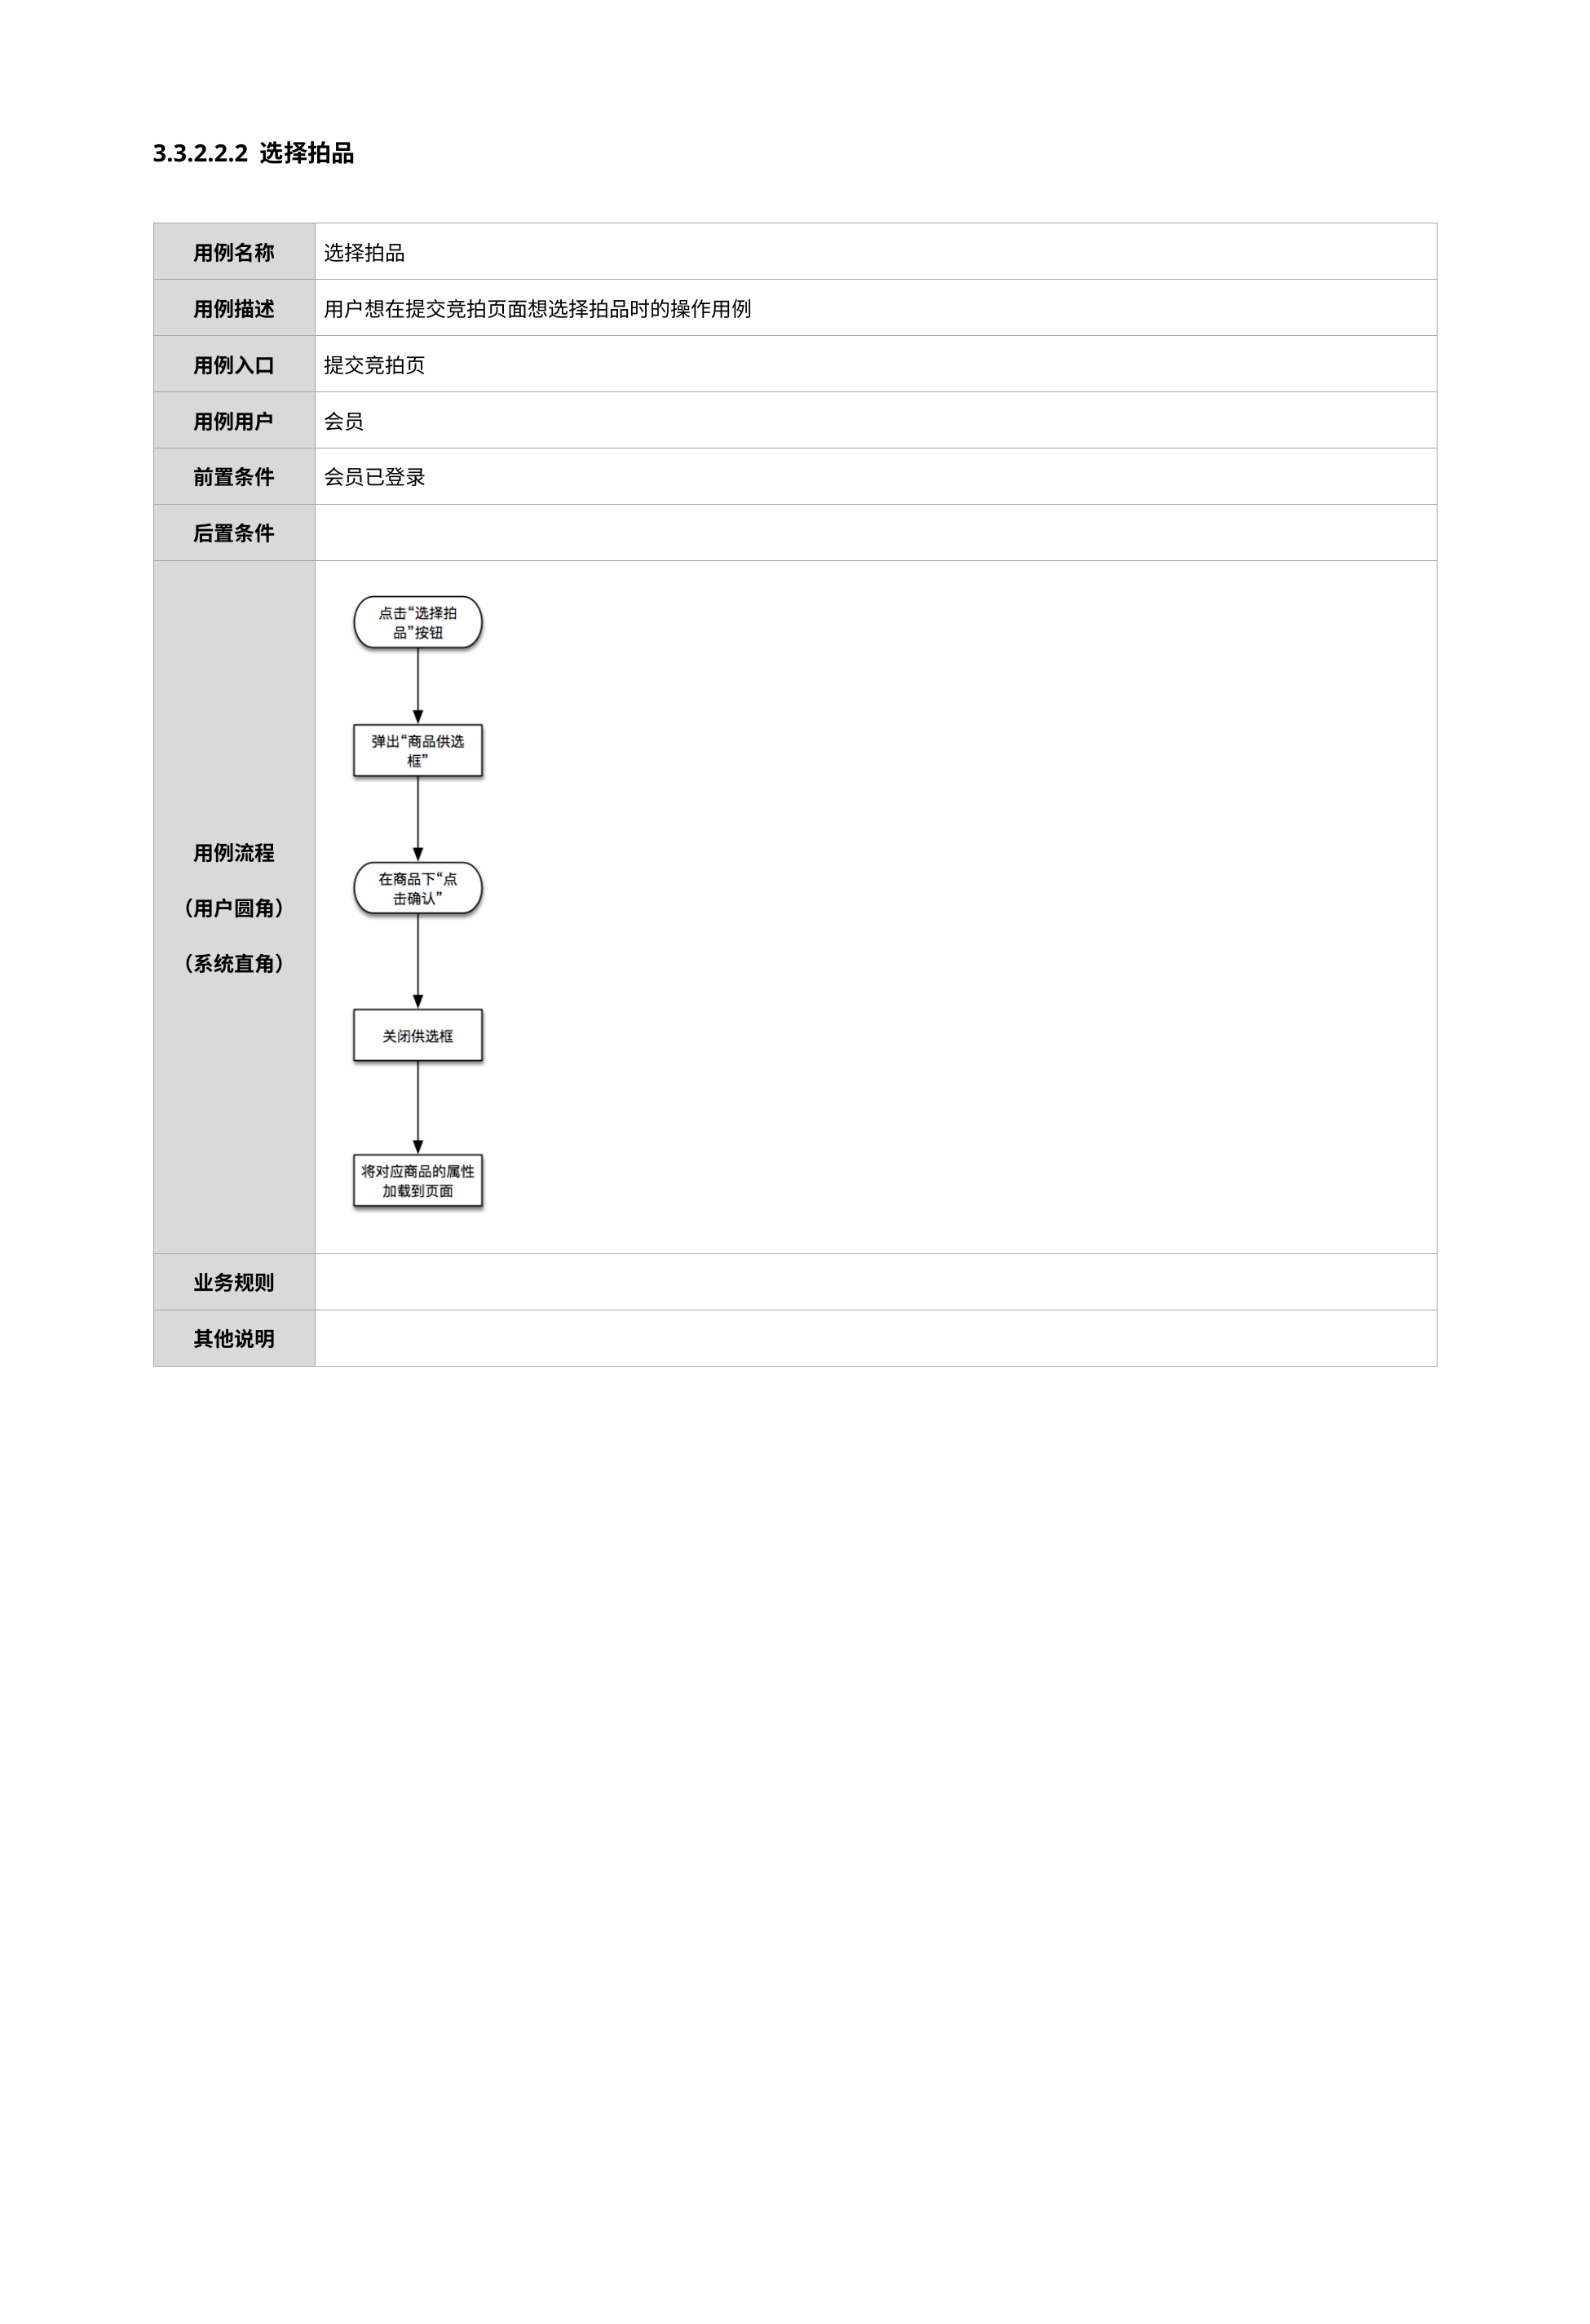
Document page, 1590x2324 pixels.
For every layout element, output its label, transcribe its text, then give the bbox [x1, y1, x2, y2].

table_cell [316, 505, 1437, 560]
table_cell 其他说明 [154, 1310, 315, 1366]
table_cell 业务规则 [154, 1254, 315, 1310]
table_cell 前置条件 [154, 448, 315, 504]
subtitle 选择拍品 [152, 124, 1437, 179]
table_cell [316, 1310, 1437, 1366]
table_cell 用例入口 [154, 336, 315, 391]
table_cell 用例描述 [154, 280, 315, 335]
table_cell 提交竞拍页 [316, 336, 1437, 391]
table_cell 会员已登录 [316, 448, 1437, 504]
table_cell [316, 561, 1437, 1253]
table_header 用例名称 [154, 223, 315, 279]
table_cell 用户想在提交竞拍页面想选择拍品时的操作用例 [316, 280, 1437, 335]
picture [324, 574, 508, 1240]
table_header 选择拍品 [316, 223, 1437, 279]
table_cell [316, 1254, 1437, 1310]
table_cell 用例用户 [154, 392, 315, 448]
table_cell 用例流程 （用户圆角） （系统直角） [154, 561, 315, 1253]
table_cell 会员 [316, 392, 1437, 448]
table_cell 后置条件 [154, 505, 315, 560]
